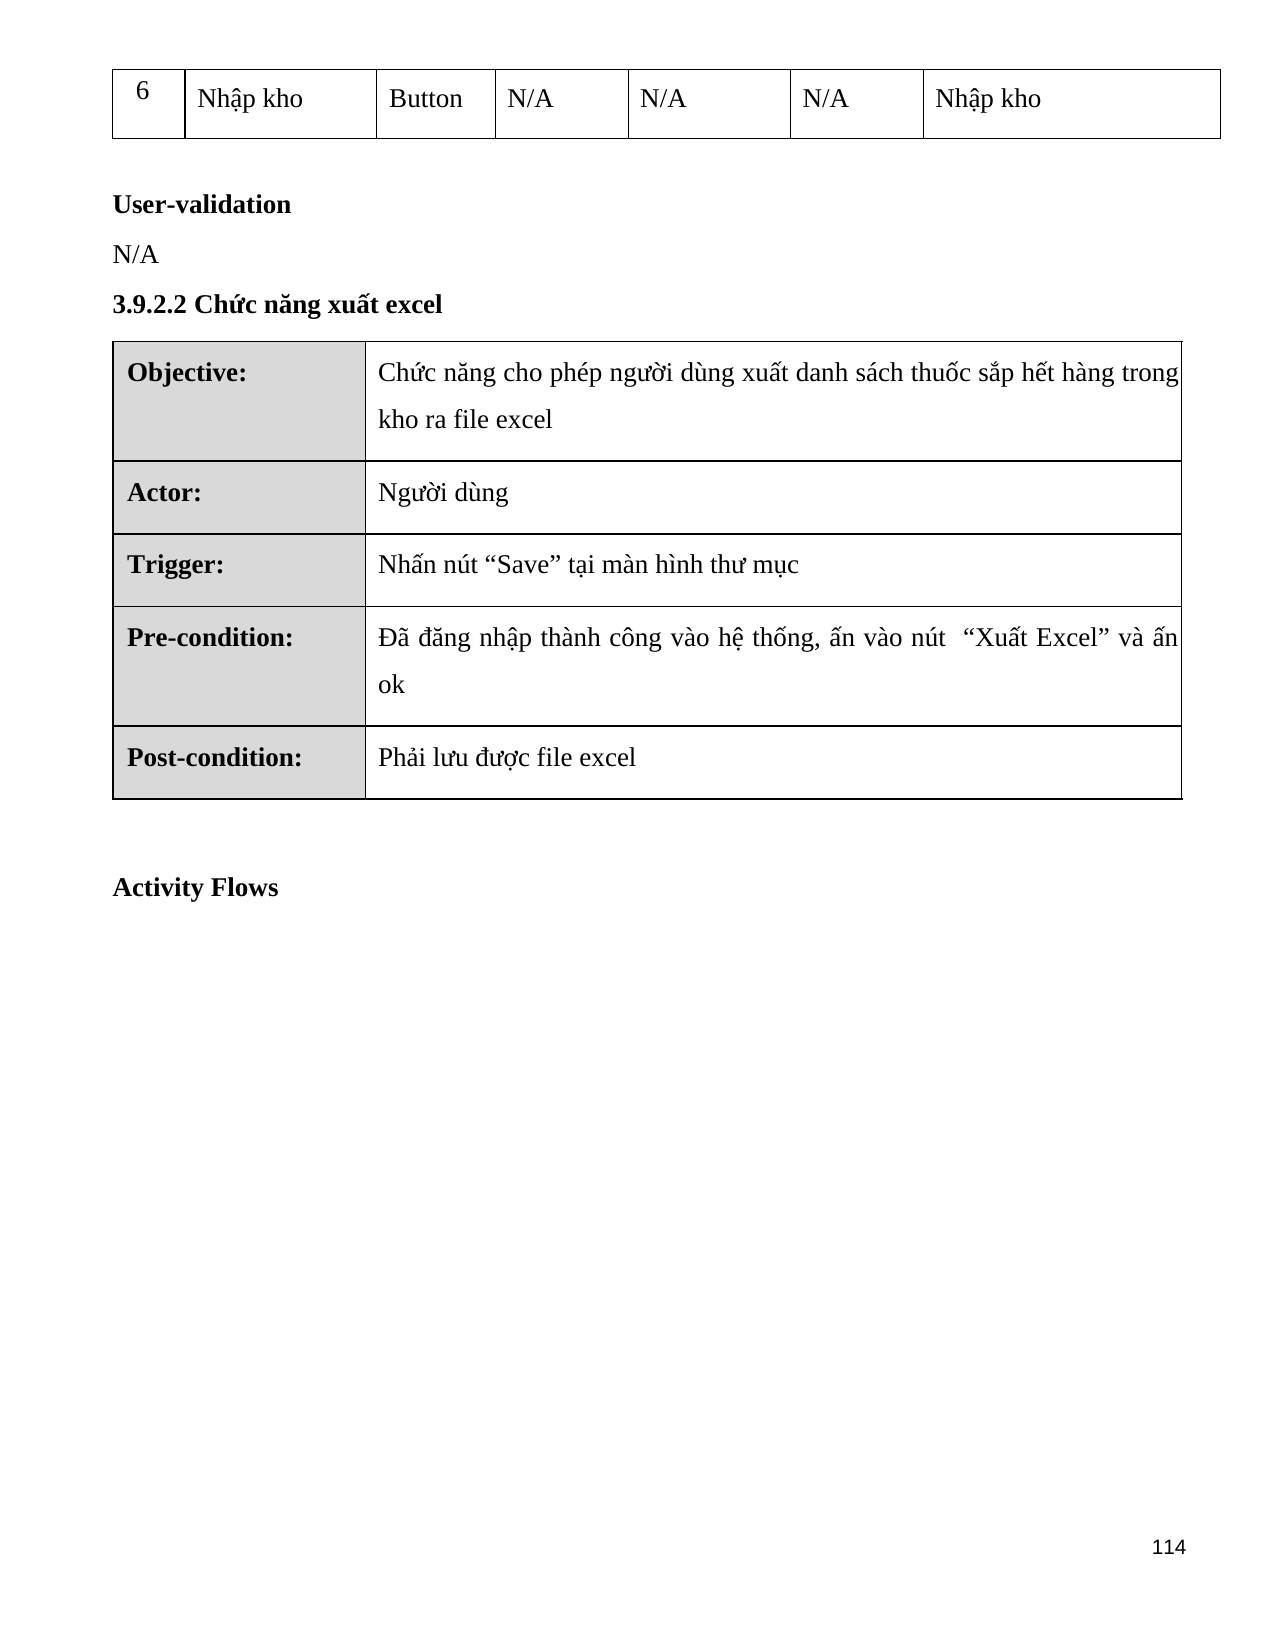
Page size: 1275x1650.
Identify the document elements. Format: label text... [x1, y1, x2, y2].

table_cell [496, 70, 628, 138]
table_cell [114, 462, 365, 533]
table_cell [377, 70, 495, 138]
text User-validation [112, 189, 1186, 220]
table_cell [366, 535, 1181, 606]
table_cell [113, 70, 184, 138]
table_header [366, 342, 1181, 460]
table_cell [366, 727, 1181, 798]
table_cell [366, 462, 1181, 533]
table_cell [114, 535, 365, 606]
subtitle Chức năng xuất excel [112, 288, 1186, 319]
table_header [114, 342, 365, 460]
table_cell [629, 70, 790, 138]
text Activity Flows [112, 871, 1186, 902]
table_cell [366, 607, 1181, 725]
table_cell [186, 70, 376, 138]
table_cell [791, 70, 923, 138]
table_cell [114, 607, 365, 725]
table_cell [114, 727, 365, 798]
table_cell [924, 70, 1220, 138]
text N/A [112, 238, 1186, 269]
